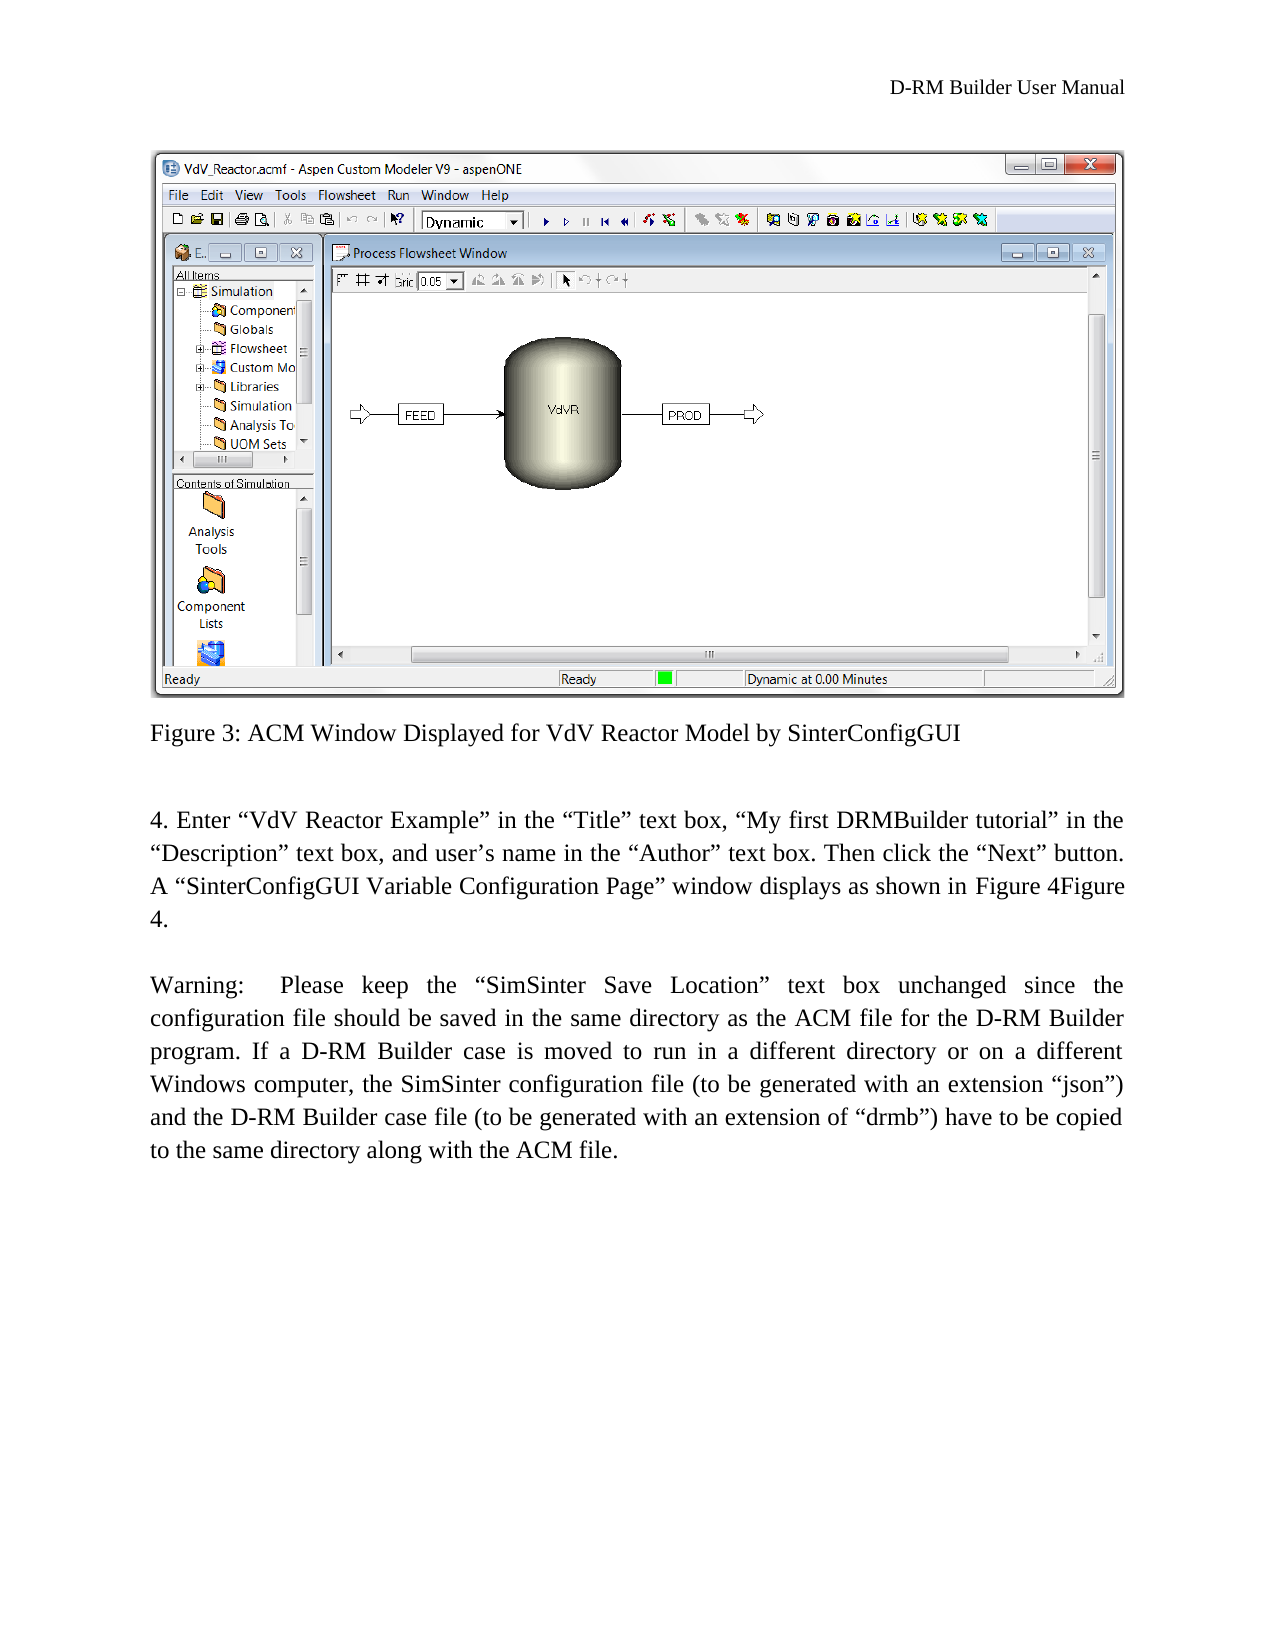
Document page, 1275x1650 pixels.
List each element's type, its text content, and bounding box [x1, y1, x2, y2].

text 4. Enter “VdV Reactor Example” in the “Title” text box, “My first DRMBuilder tutorial” in the “Description” text box, and user’s name in the “Author” text box. Then click the “Next” button. A “SinterConfigGUI Variable Configuration Page” window displays as shown in Figure 4Figure 4. [150, 805, 1125, 933]
picture [150, 150, 1125, 698]
text Warning: Please keep the “SimSinter Save Location” text box unchanged since the configuration file should be saved in the same directory as the ACM file for the D-RM Builder program. If a D-RM Builder case is moved to run in a different directory or on a different Windows computer, the SimSinter configuration file (to be generated with an extension “json”) and the D-RM Builder case file (to be generated with an extension of “drmb”) have to be copied to the same directory along with the ACM file. [150, 970, 1125, 1164]
